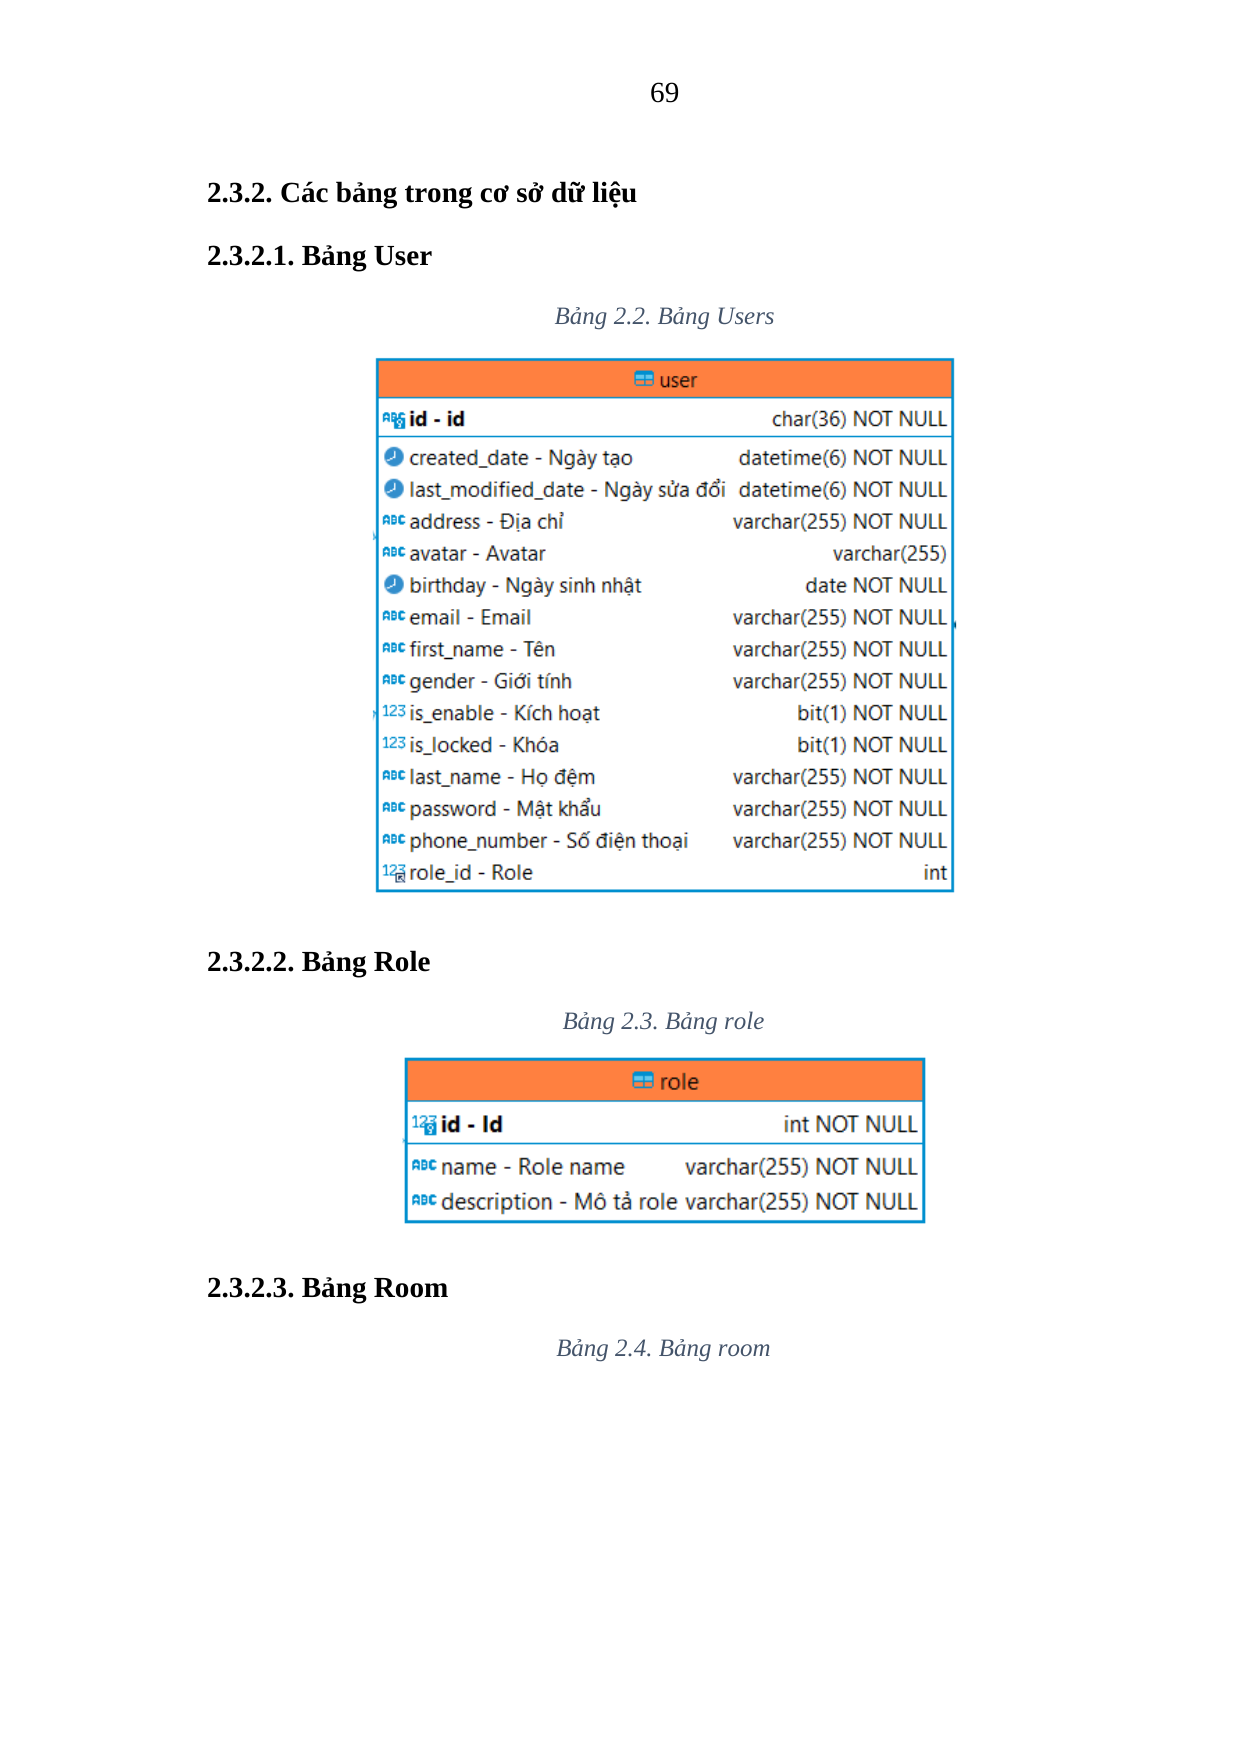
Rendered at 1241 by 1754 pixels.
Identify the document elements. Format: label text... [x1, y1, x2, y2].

picture [372, 350, 957, 898]
subtitle Bảng Room [207, 1270, 1122, 1304]
subtitle Bảng User [207, 238, 1122, 272]
text Bảng 2.2. Bảng Users [207, 301, 1122, 329]
picture [379, 361, 951, 435]
text Bảng 2.4. Bảng room [207, 1333, 1122, 1362]
text Bảng 2.3. Bảng role [207, 1006, 1122, 1035]
picture [402, 1056, 927, 1225]
subtitle Các bảng trong cơ sở dữ liệu [207, 175, 1122, 209]
picture [379, 438, 951, 889]
subtitle Bảng Role [207, 944, 1122, 977]
